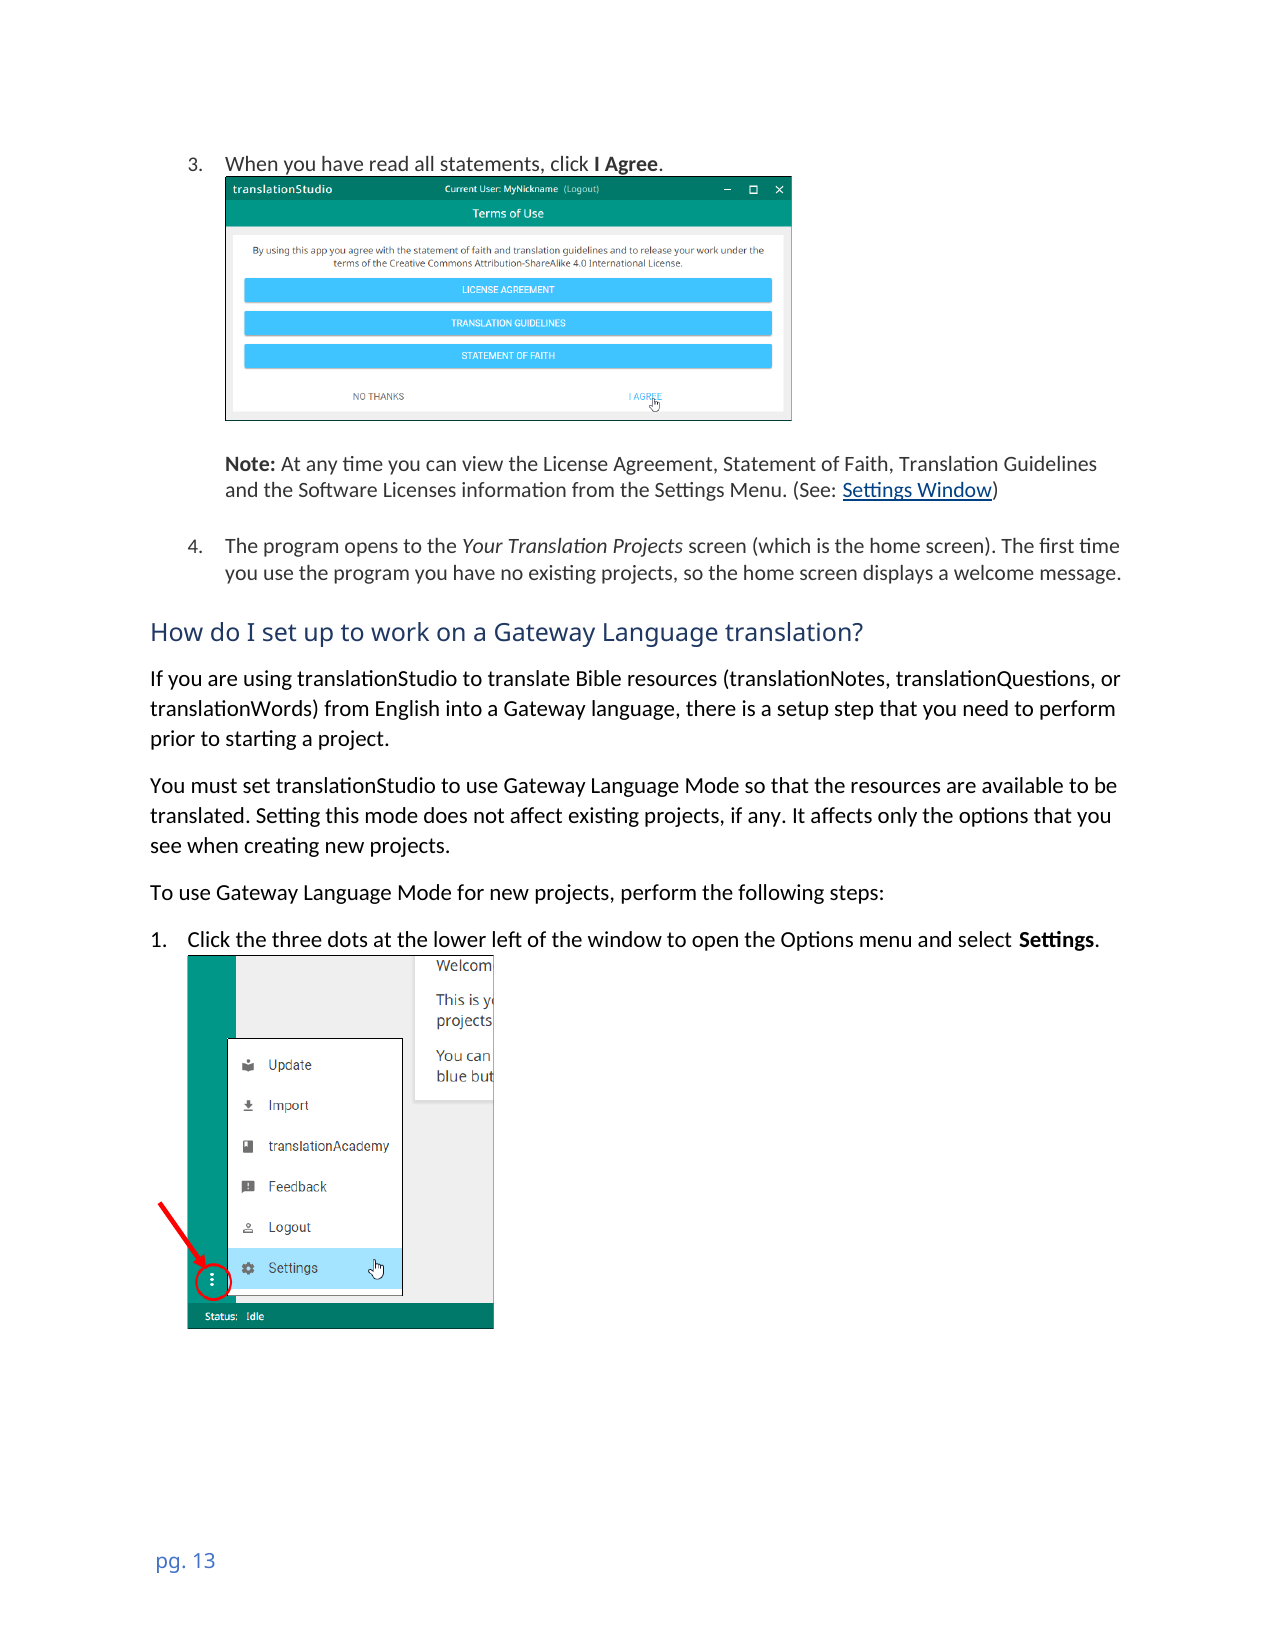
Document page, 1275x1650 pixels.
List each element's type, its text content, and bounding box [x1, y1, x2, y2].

text You must set translationStudio to use Gateway Language Mode so that the resources are available to be translated. Setting this mode does not affect existing projects, if any. It affects only the options that you see when creating new projects. [150, 771, 1125, 860]
subtitle How do I set up to work on a Gateway Language translation? [150, 615, 1125, 649]
picture [225, 176, 792, 421]
picture [187, 955, 494, 1329]
text If you are using translationStudio to translate Bible resources (translationNotes, translationQuestions, or translationWords) from English into a Gateway language, there is a setup step that you need to perform prior to starting a project. [150, 664, 1125, 752]
list The program opens to the Your Translation Projects screen (which is the home screen). The first time you use the program you have no existing projects, so the home screen displays a welcome message. [187, 532, 1125, 586]
text To use Gateway Language Mode for new projects, perform the following steps: [150, 878, 1125, 907]
text Note: At any time you can view the License Agreement, Statement of Faith, Translation Guidelines and the Software Licenses information from the Settings Menu. (See: Settings Window) [225, 450, 1125, 503]
